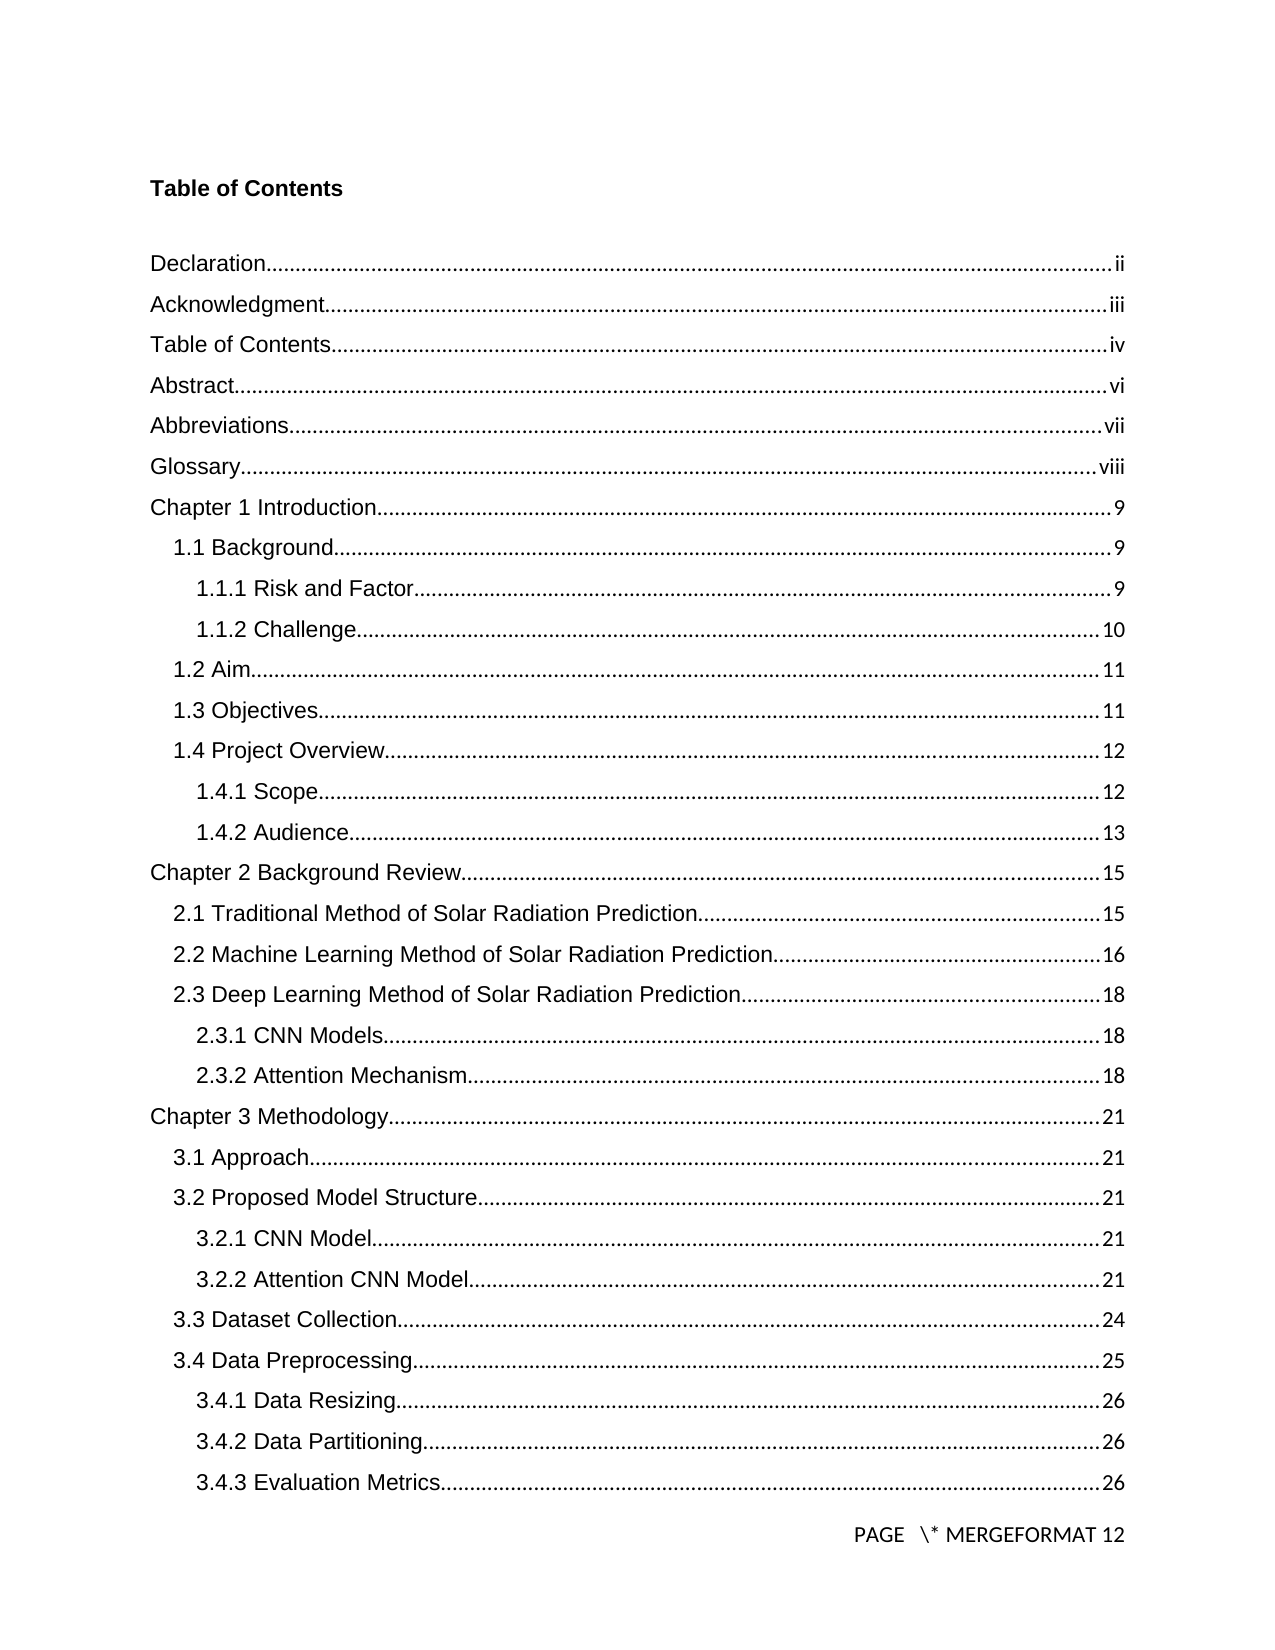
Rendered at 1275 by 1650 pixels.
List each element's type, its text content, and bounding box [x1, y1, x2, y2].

subtitle Table of Contents [150, 175, 1125, 201]
